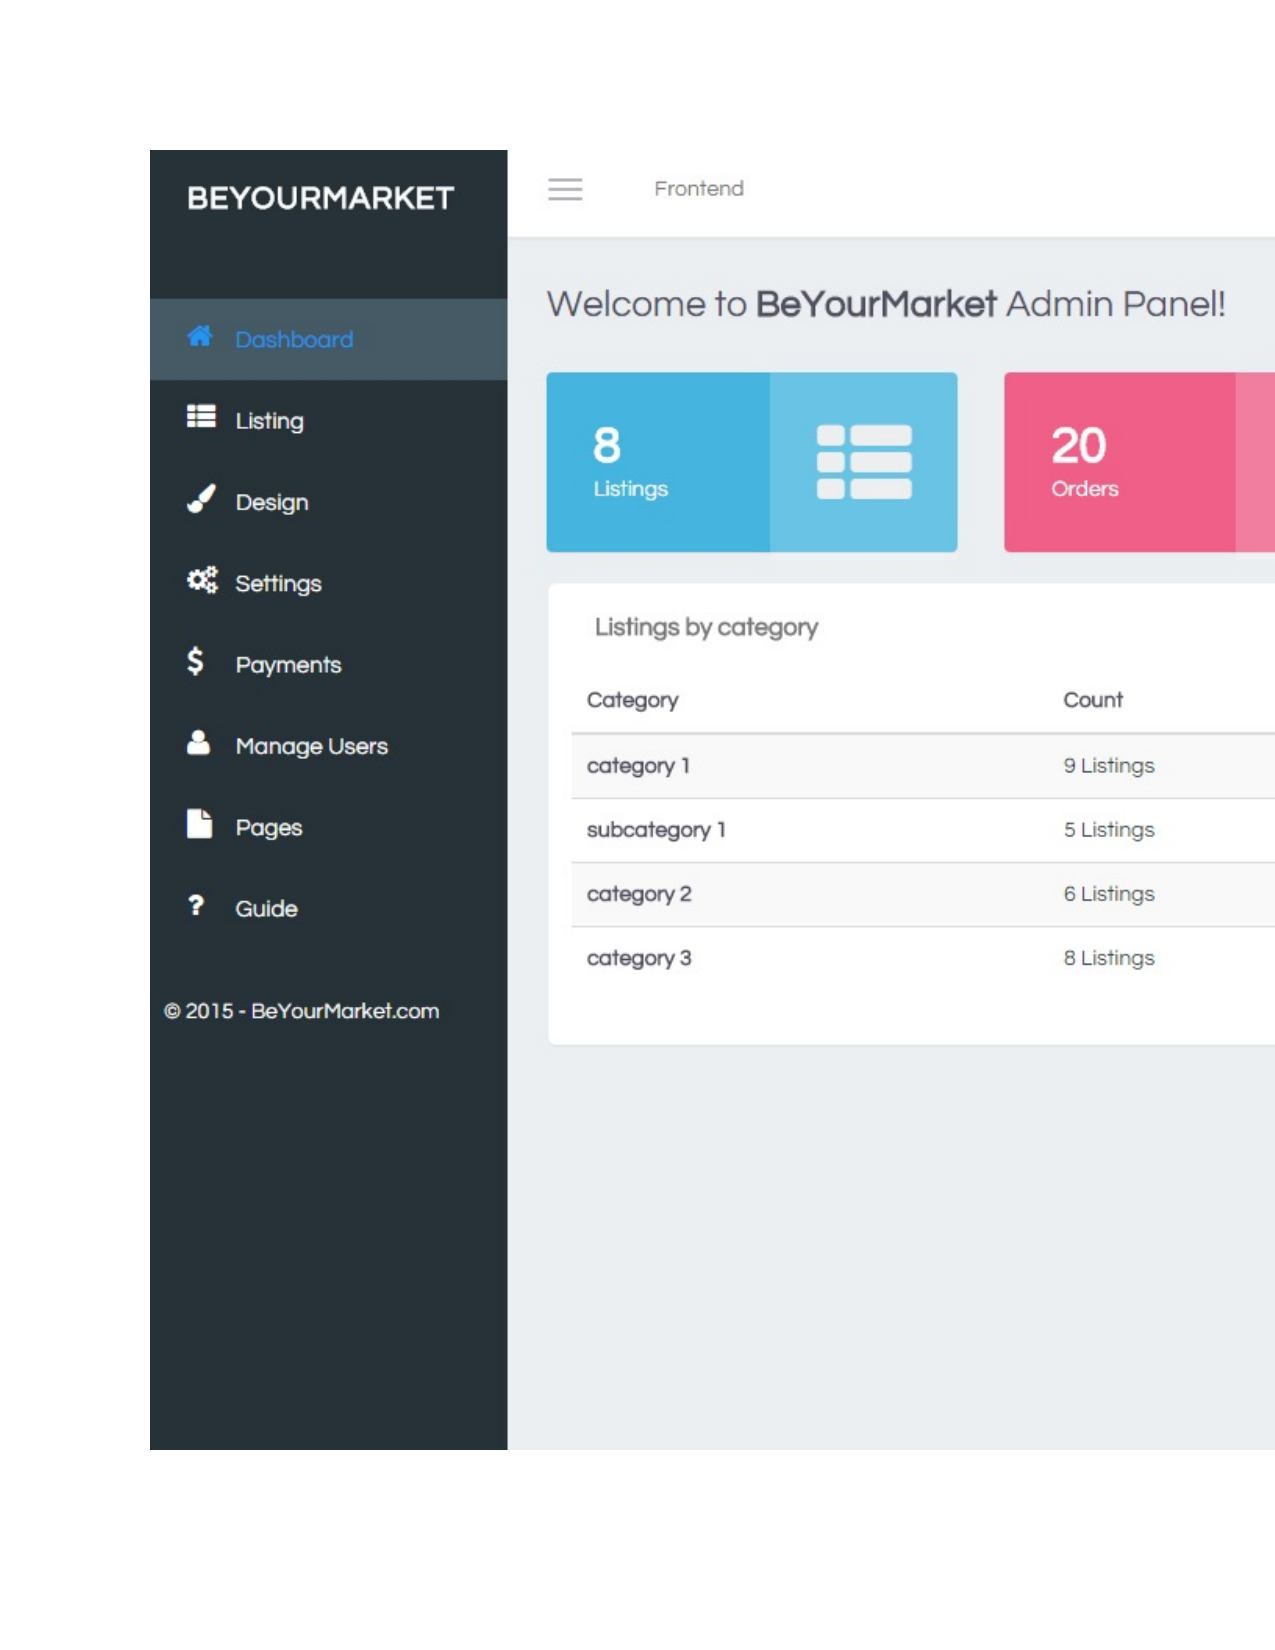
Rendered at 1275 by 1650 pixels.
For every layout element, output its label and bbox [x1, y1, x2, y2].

picture [150, 150, 1275, 1450]
